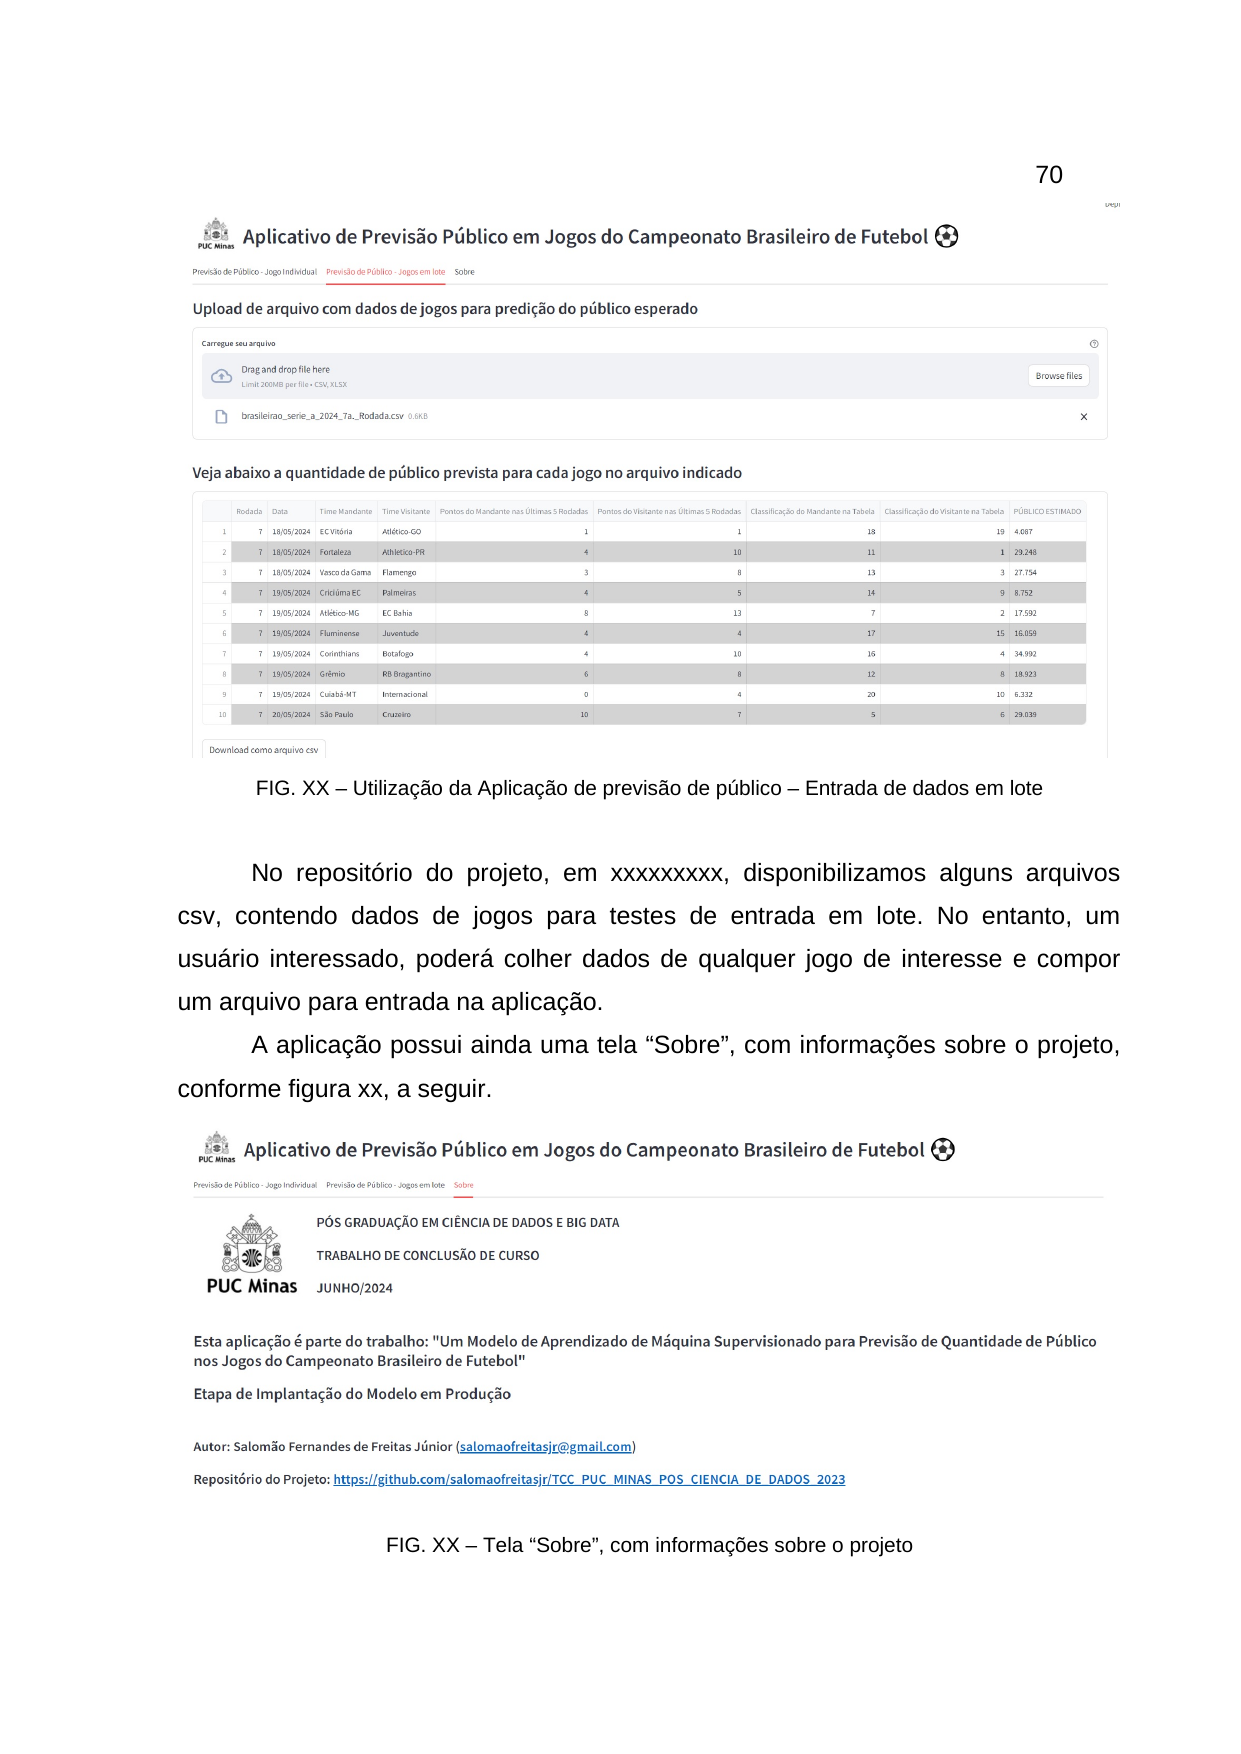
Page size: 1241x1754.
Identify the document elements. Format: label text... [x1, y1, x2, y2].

text FIG. XX – Tela “Sobre”, com informações sobre o projeto [177, 1529, 1122, 1558]
text A aplicação possui ainda uma tela “Sobre”, com informações sobre o projeto, conforme figura xx, a seguir. [177, 1031, 1122, 1102]
text No repositório do projeto, em xxxxxxxxx, disponibilizamos alguns arquivos csv, contendo dados de jogos para testes de entrada em lote. No entanto, um usuário interessado, poderá colher dados de qualquer jogo de interesse e compor um arquivo para entrada na aplicação. [177, 858, 1122, 1016]
picture [177, 1116, 1120, 1515]
picture [177, 203, 1120, 758]
text FIG. XX – Utilização da Aplicação de previsão de público – Entrada de dados em lote [177, 772, 1122, 801]
